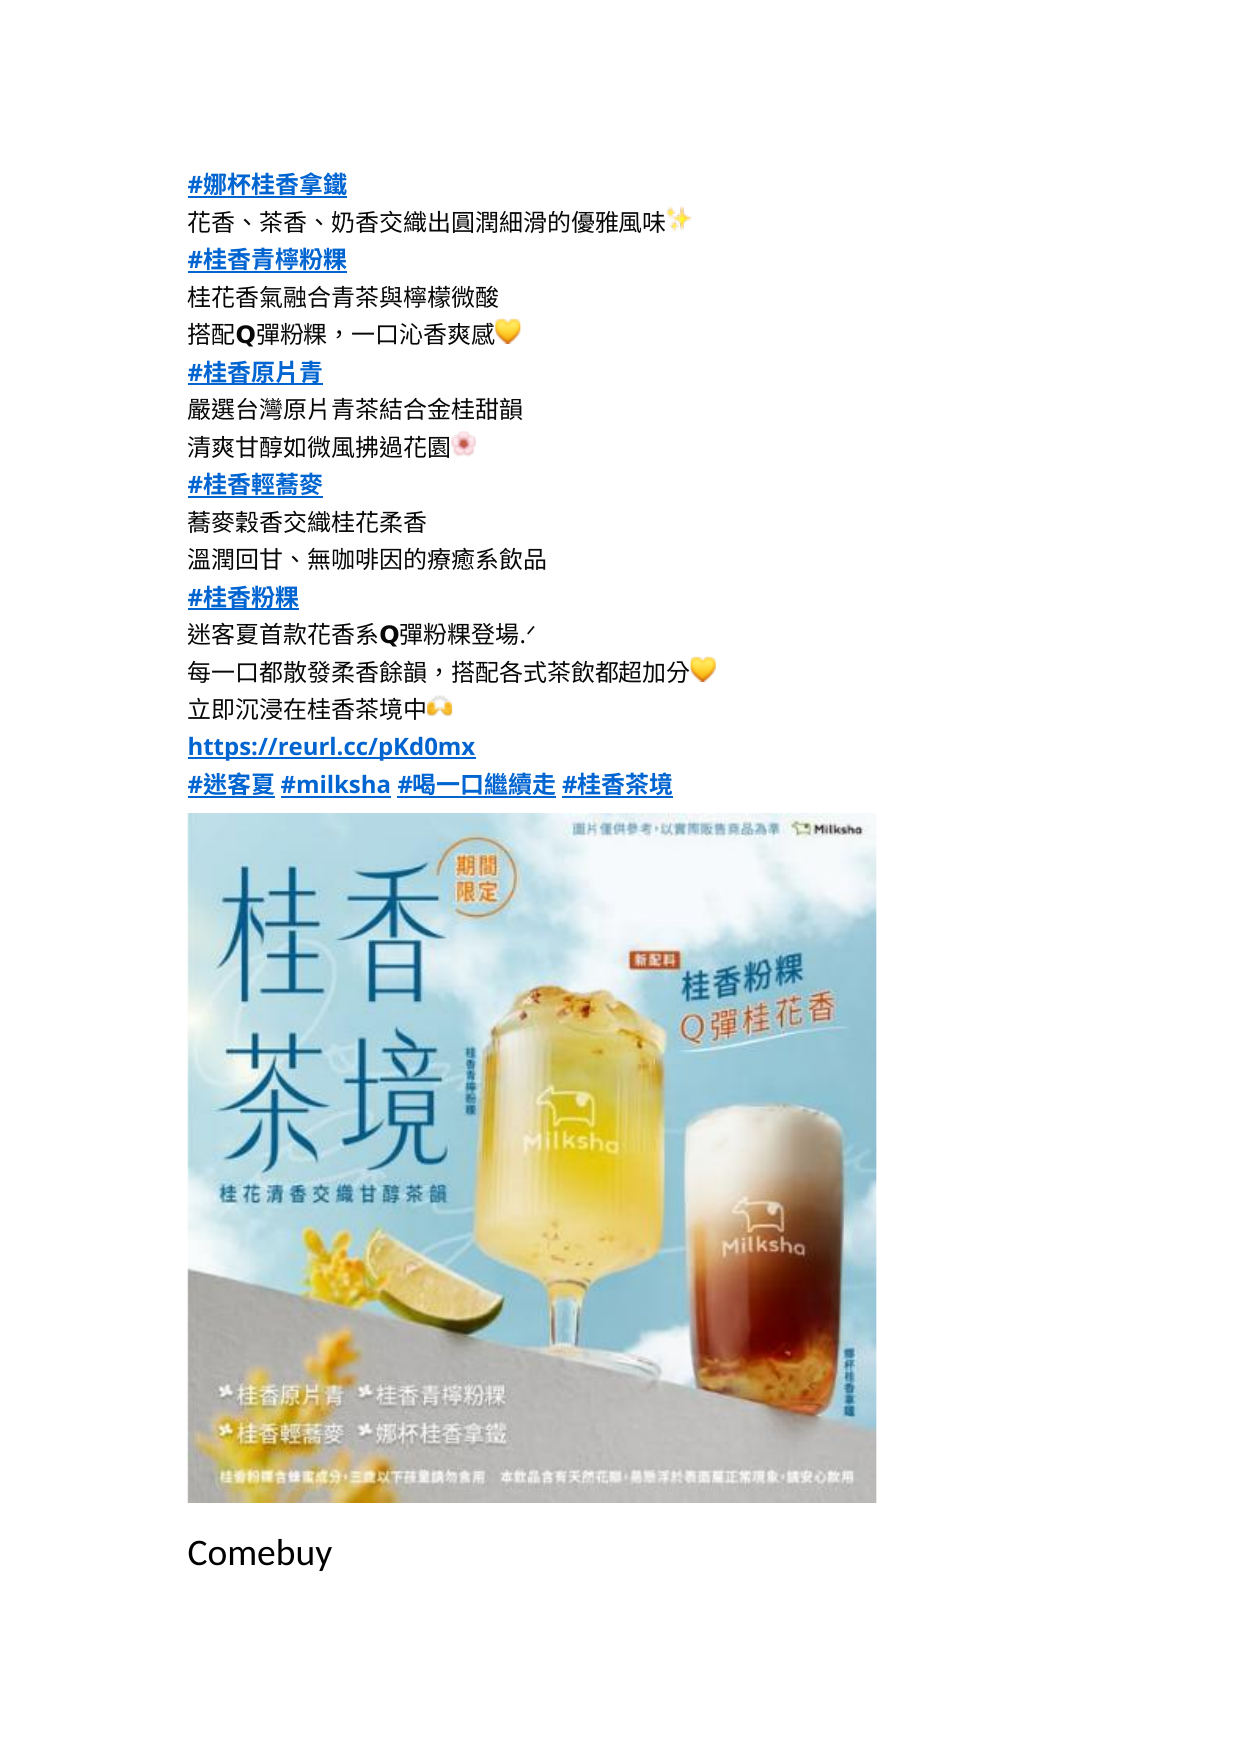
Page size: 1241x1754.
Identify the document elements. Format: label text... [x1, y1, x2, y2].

text #桂香青檸粉粿 [187, 239, 1053, 277]
text 立即沉浸在桂香茶境中 [187, 689, 1053, 727]
text https://reurl.cc/pKd0mx [187, 727, 1053, 764]
text 溫潤回甘、無咖啡因的療癒系飲品 [187, 539, 1053, 577]
picture [495, 318, 521, 344]
text Comebuy [187, 1514, 1053, 1589]
text 每一口都散發柔香餘韻，搭配各式茶飲都超加分 [187, 652, 1053, 689]
text 嚴選台灣原片青茶結合金桂甜韻 [187, 389, 1053, 427]
text #娜杯桂香拿鐵 [187, 164, 1053, 202]
picture [666, 206, 692, 232]
text 清爽甘醇如微風拂過花園 [187, 427, 1053, 464]
text 花香、茶香、奶香交織出圓潤細滑的優雅風味 [187, 202, 1053, 239]
text 蕎麥穀香交織桂花柔香 [187, 502, 1053, 539]
text #桂香粉粿 [187, 577, 1053, 614]
text 迷客夏首款花香系𝗤彈粉粿登場.ᐟ [187, 614, 1053, 652]
text 桂花香氣融合青茶與檸檬微酸 [187, 277, 1053, 314]
text #迷客夏 #milksha #喝一口繼續走 #桂香茶境 [187, 764, 1053, 802]
text #桂香輕蕎麥 [187, 464, 1053, 502]
picture [427, 693, 453, 719]
text #桂香原片青 [187, 352, 1053, 389]
picture [187, 813, 877, 1503]
picture [690, 656, 716, 682]
picture [451, 431, 477, 457]
text 搭配𝗤彈粉粿，一口沁香爽感 [187, 314, 1053, 352]
